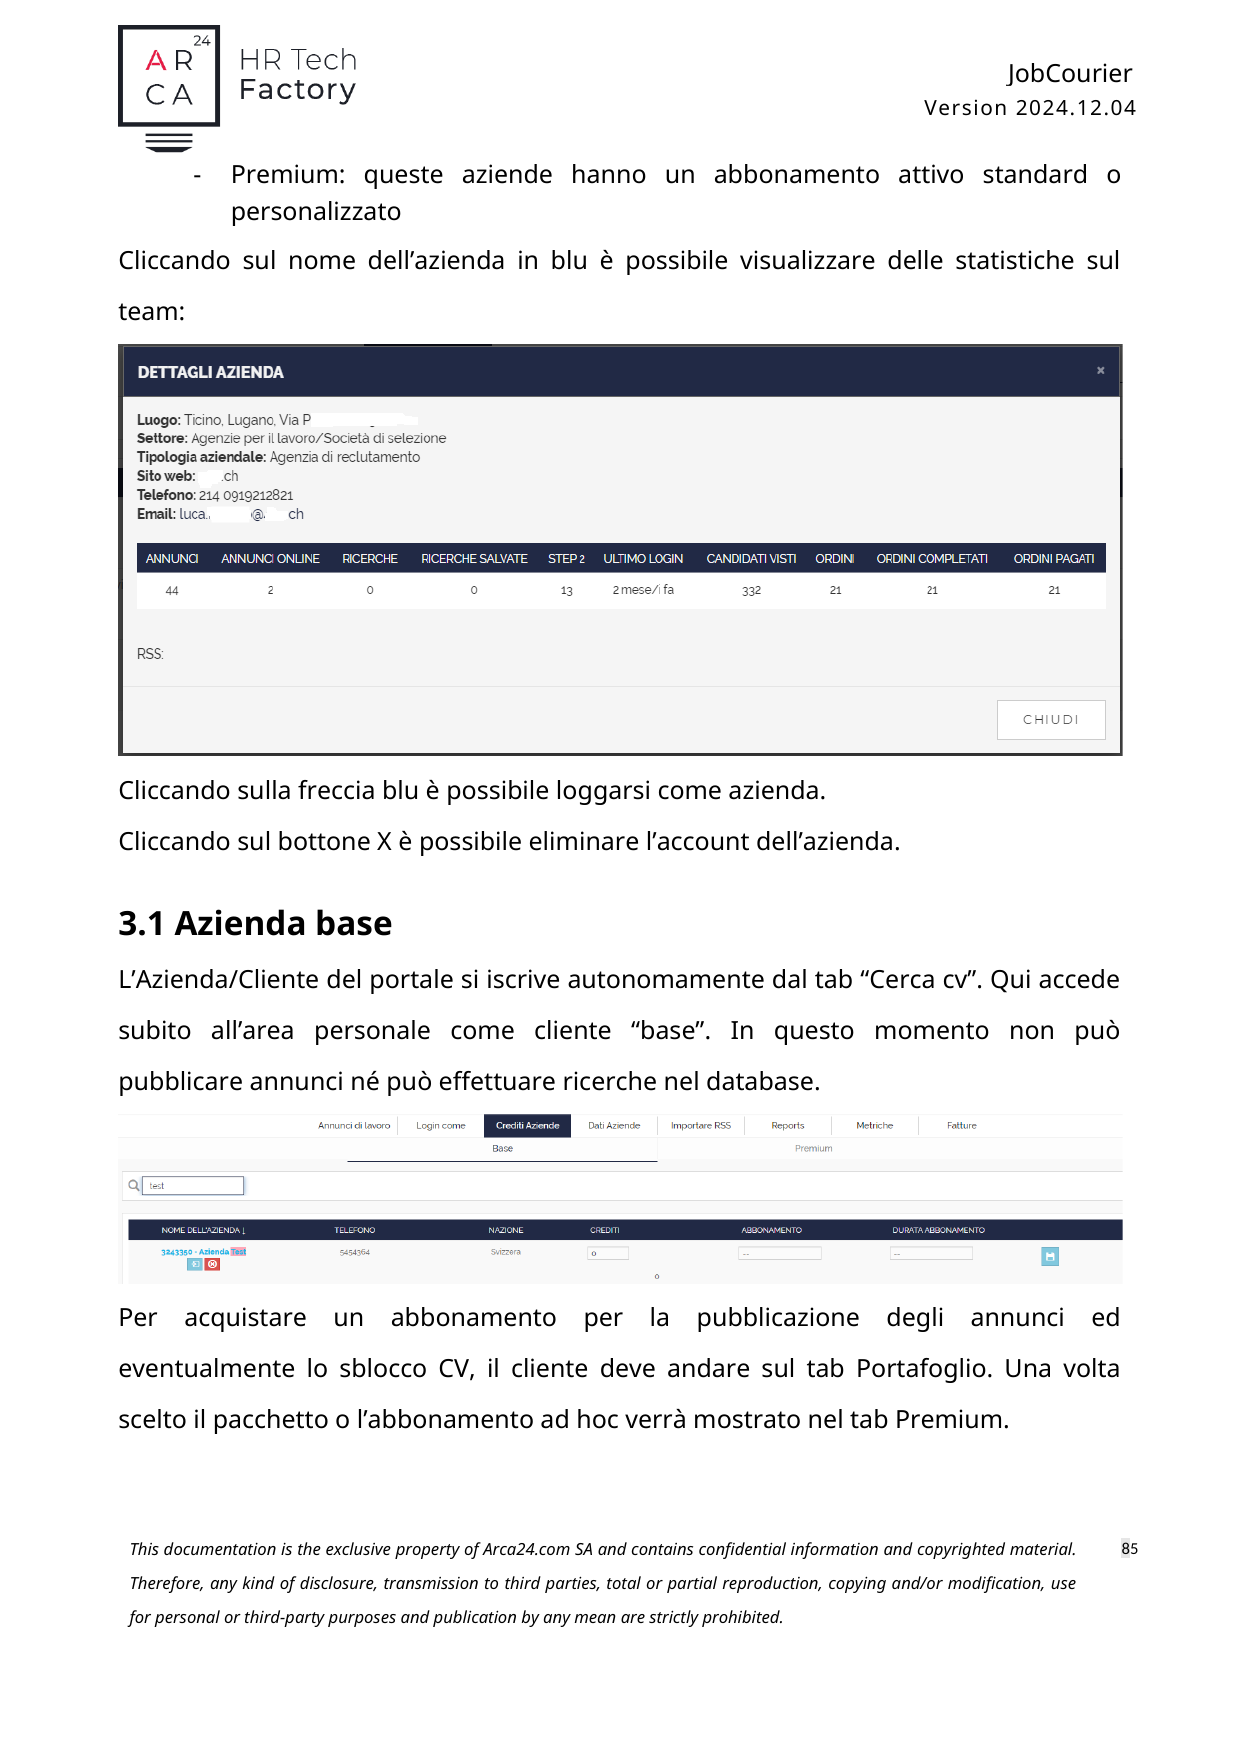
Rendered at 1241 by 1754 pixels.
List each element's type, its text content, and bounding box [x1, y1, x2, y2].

text Cliccando sulla freccia blu è possibile loggarsi come azienda. [118, 756, 1122, 807]
text Cliccando sul bottone X è possibile eliminare l’account dell’azienda. [118, 824, 1122, 858]
text Per acquistare un abbonamento per la pubblicazione degli annunci ed eventualmente lo sblocco CV, il cliente deve andare sul tab Portafoglio. Una volta scelto il pacchetto o l’abbonamento ad hoc verrà mostrato nel tab Premium. [118, 1284, 1122, 1436]
picture [112, 22, 360, 155]
text Cliccando sul nome dell’azienda in blu è possibile visualizzare delle statistiche sul team: [118, 243, 1122, 328]
subtitle 3.1 Azienda base [118, 900, 1122, 945]
picture [118, 344, 1123, 756]
list Premium: queste aziende hanno un abbonamento attivo standard o personalizzato [193, 157, 1122, 227]
text L’Azienda/Cliente del portale si iscrive autonomamente dal tab “Cerca cv”. Qui accede subito all’area personale come cliente “base”. In questo momento non può pubblicare annunci né può effettuare ricerche nel database. [118, 961, 1122, 1097]
picture [118, 1114, 1123, 1284]
